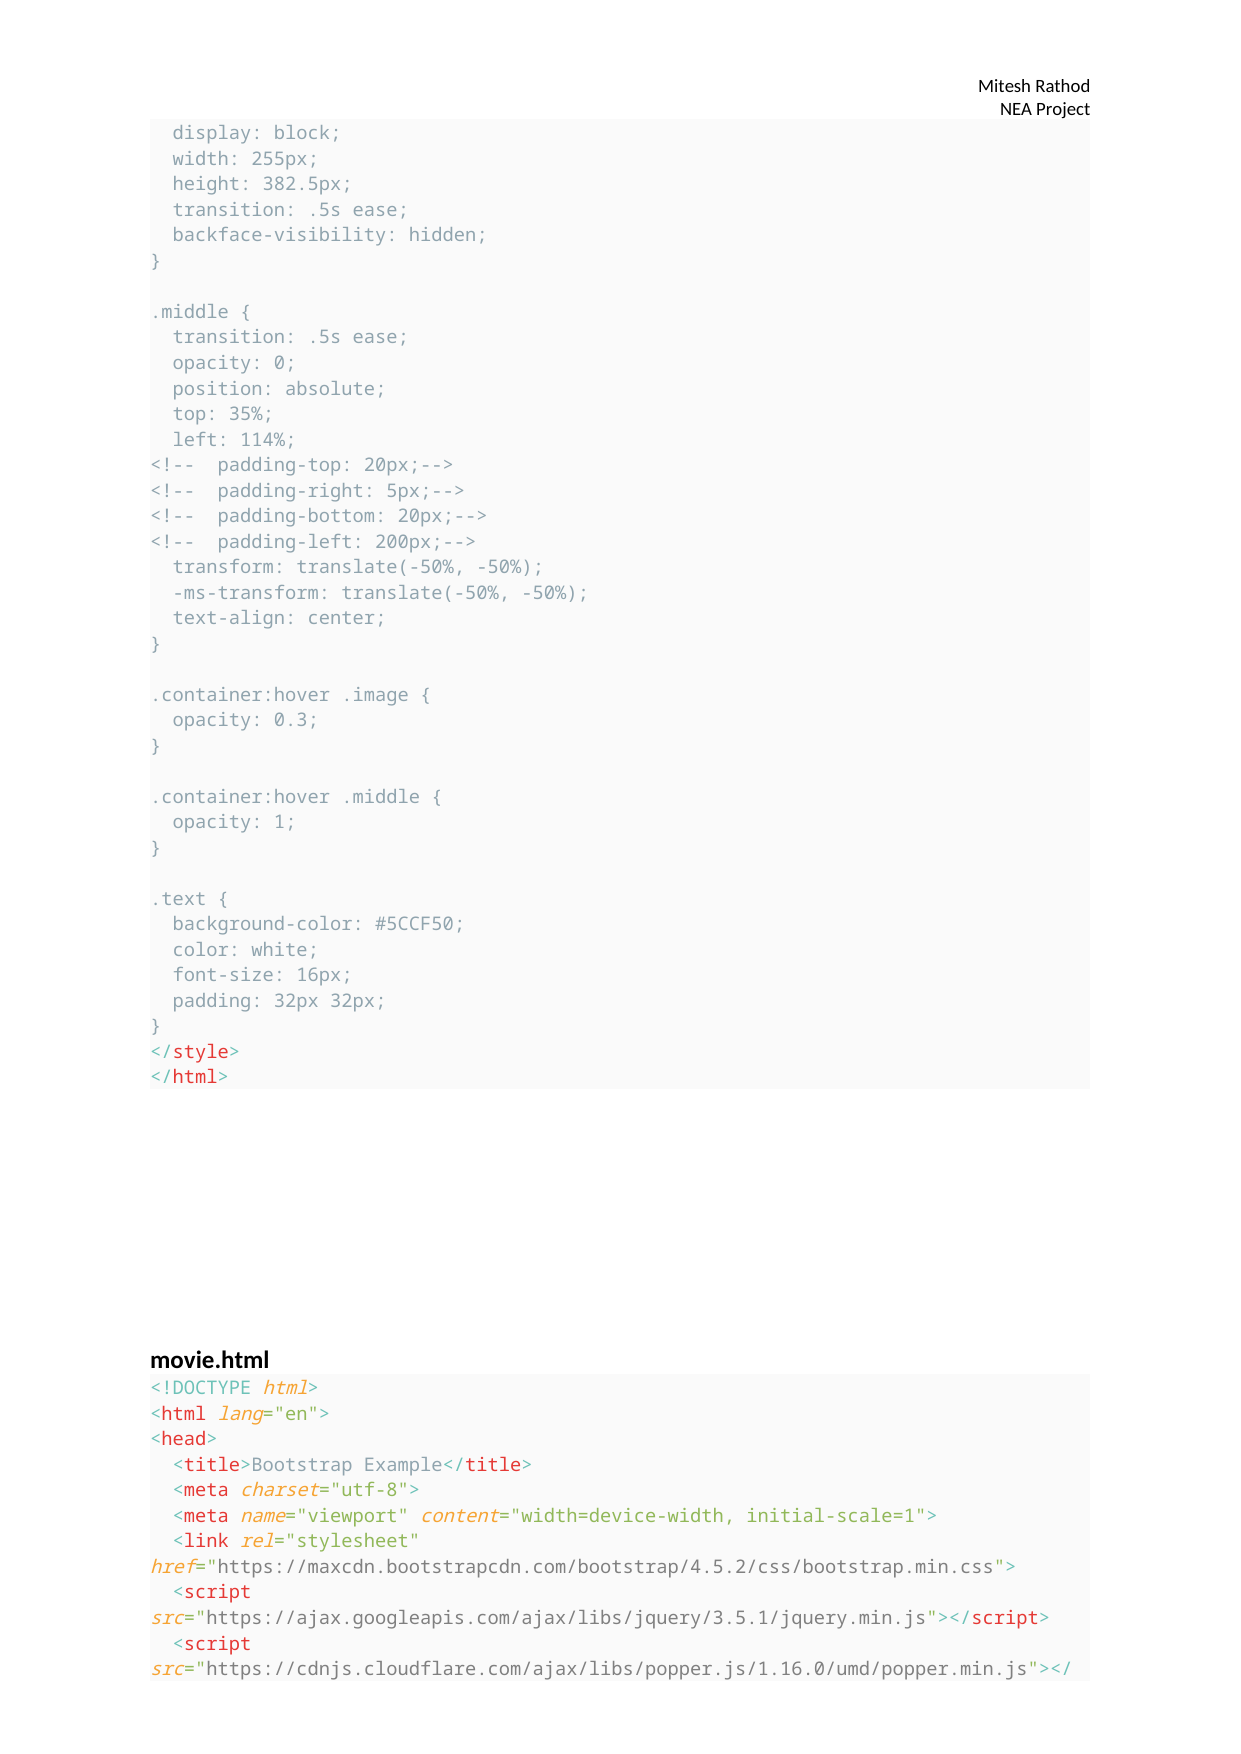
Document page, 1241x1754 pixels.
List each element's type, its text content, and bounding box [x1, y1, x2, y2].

text movie.html [150, 1344, 1090, 1374]
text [150, 119, 1090, 1089]
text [150, 1374, 1090, 1681]
